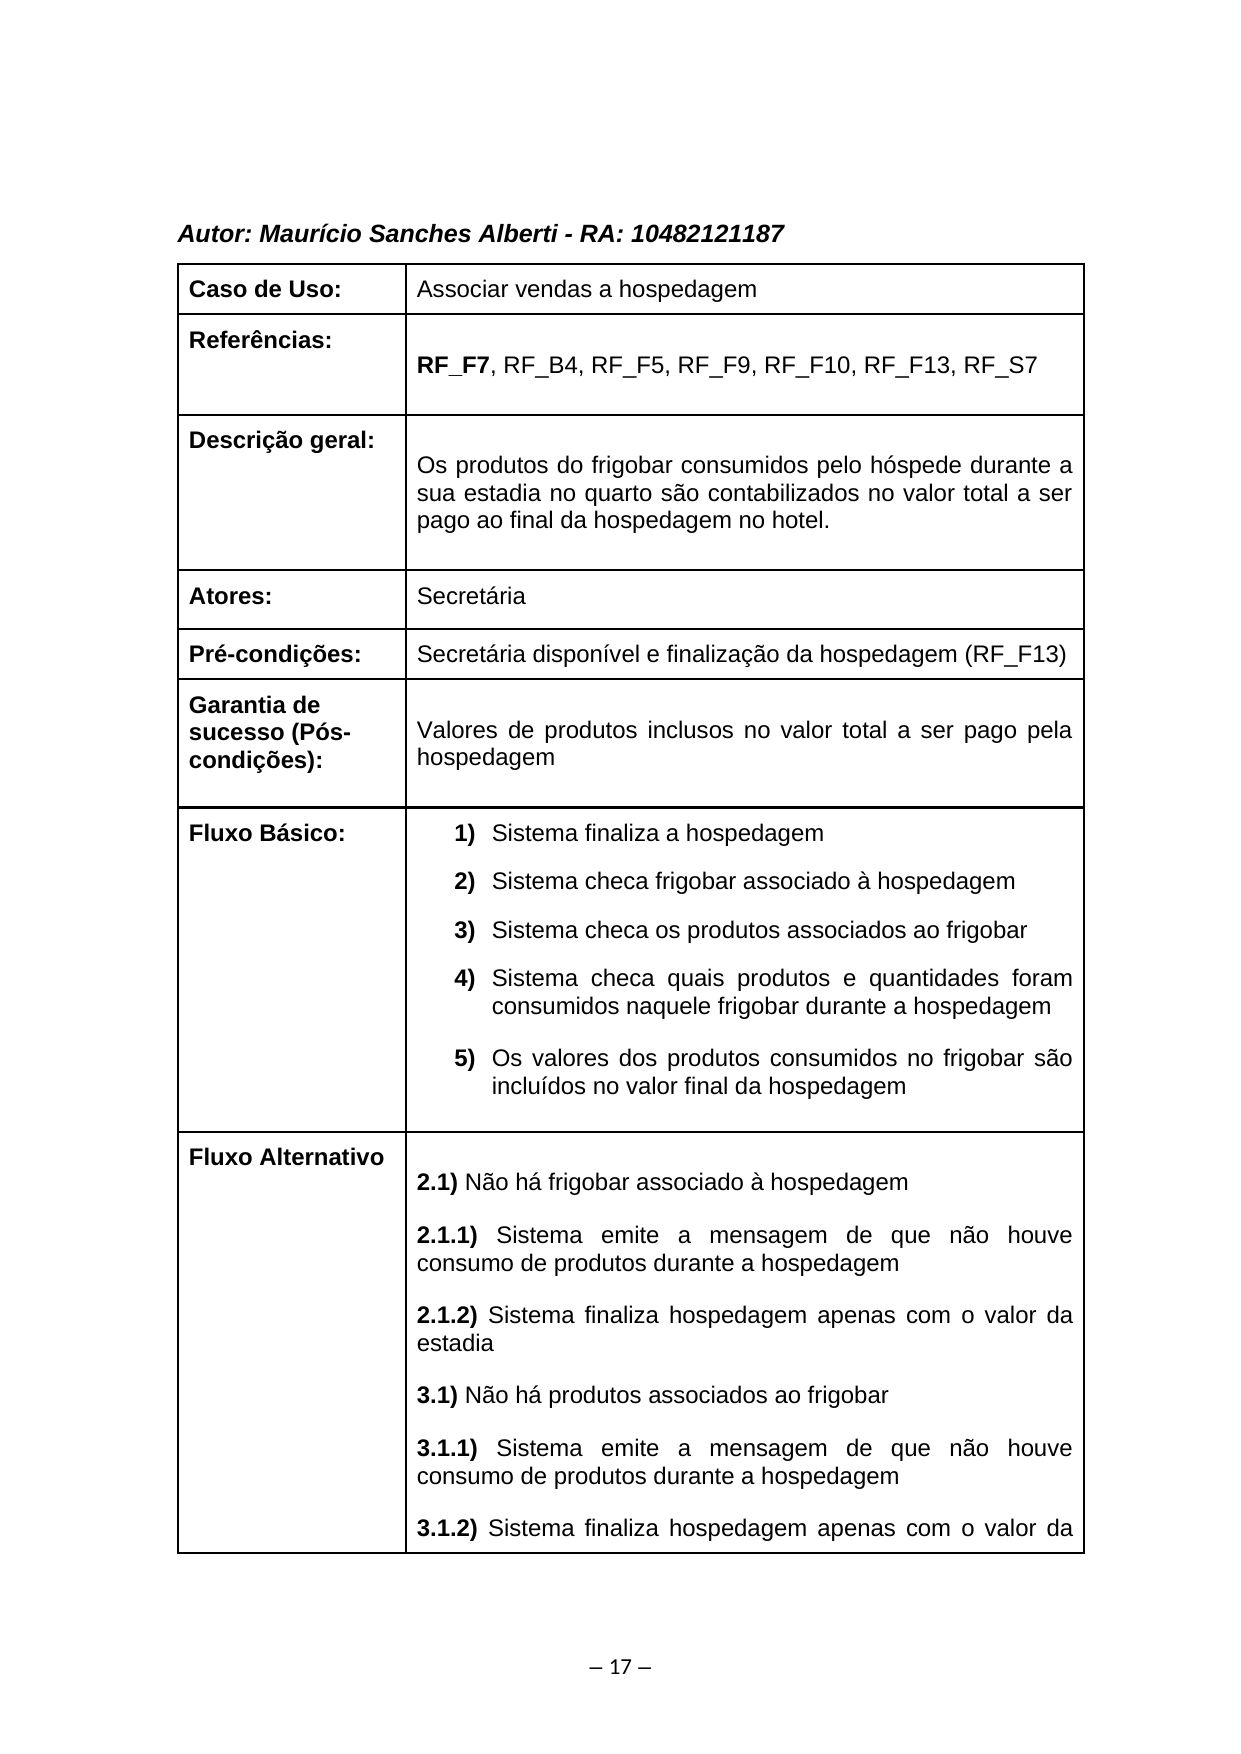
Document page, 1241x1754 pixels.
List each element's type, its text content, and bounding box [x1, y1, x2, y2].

table_cell RF_F7, RF_B4, RF_F5, RF_F9, RF_F10, RF_F13, RF_S7 [407, 315, 1083, 414]
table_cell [407, 1133, 1083, 1552]
table_cell Descrição geral: [179, 416, 405, 569]
table_header Associar vendas a hospedagem [407, 265, 1083, 313]
table_cell Pré-condições: [179, 630, 405, 678]
text Autor: Maurício Sanches Alberti - RA: 10482121187 [177, 219, 1063, 248]
table_cell Atores: [179, 571, 405, 628]
table_cell Secretária disponível e finalização da hospedagem (RF_F13) [407, 630, 1083, 678]
table_cell Referências: [179, 315, 405, 414]
table_cell Fluxo Básico: [179, 809, 405, 1131]
table_cell Sistema finaliza a hospedagem Sistema checa frigobar associado à hospedagem Sistema checa os produtos associados ao frigobar Sistema checa quais produtos e quantidades foram consumidos naquele frigobar durante a hospedagem Os valores dos produtos consumidos no frigobar são incluídos no valor final da hospedagem [407, 809, 1083, 1131]
table_header Caso de Uso: [179, 265, 405, 313]
table_cell Fluxo Alternativo [179, 1133, 405, 1552]
table_cell Secretária [407, 571, 1083, 628]
table_cell Valores de produtos inclusos no valor total a ser pago pela hospedagem [407, 680, 1083, 806]
table_cell Os produtos do frigobar consumidos pelo hóspede durante a sua estadia no quarto são contabilizados no valor total a ser pago ao final da hospedagem no hotel. [407, 416, 1083, 569]
table_cell Garantia de sucesso (Pós-condições): [179, 680, 405, 806]
